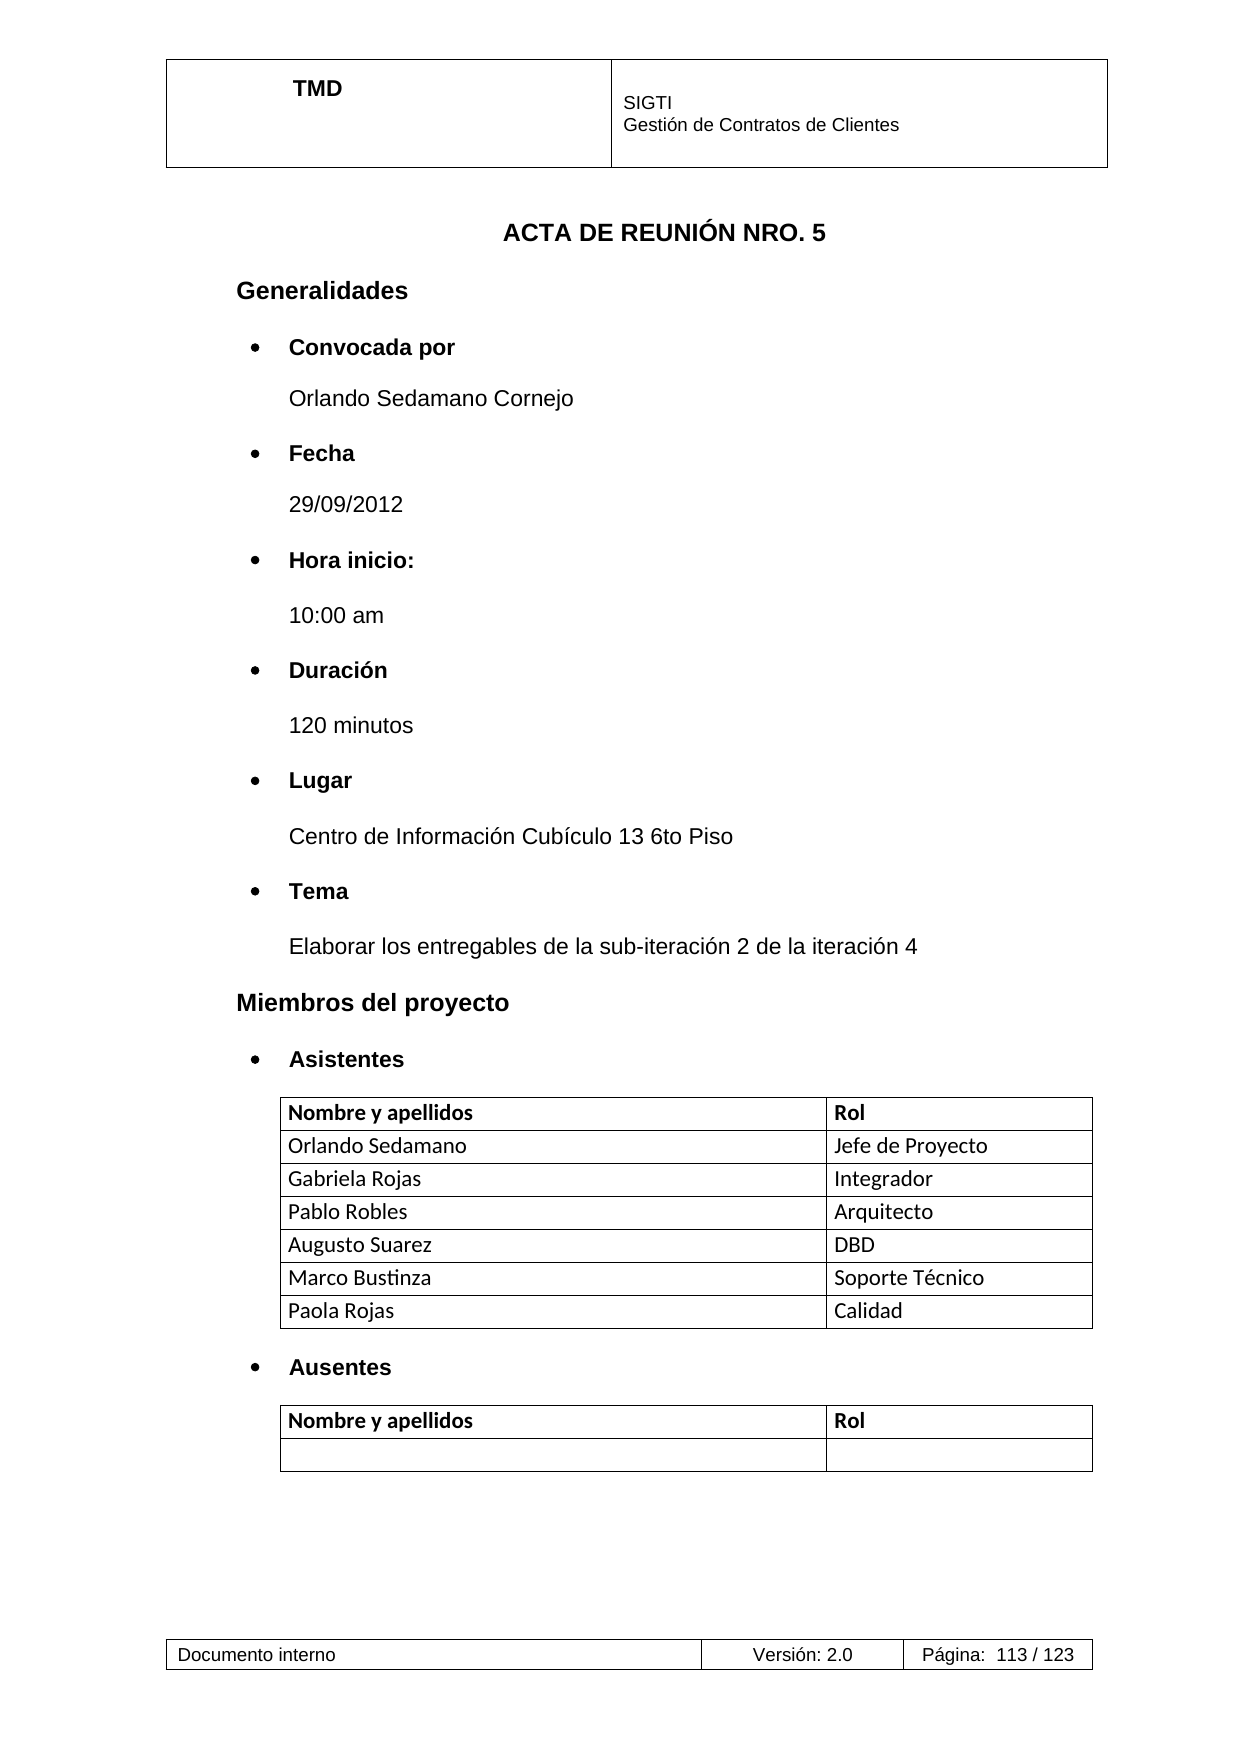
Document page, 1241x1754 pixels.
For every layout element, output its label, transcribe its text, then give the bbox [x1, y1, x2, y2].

list Elaborar los entregables de la sub-iteración 2 de la iteración 4 [288, 933, 1092, 959]
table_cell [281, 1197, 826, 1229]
list 29/09/2012 [288, 491, 1092, 518]
list Duración [251, 657, 1092, 683]
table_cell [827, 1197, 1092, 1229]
list Tema [251, 878, 1092, 904]
list Orlando Sedamano Cornejo [288, 385, 1092, 411]
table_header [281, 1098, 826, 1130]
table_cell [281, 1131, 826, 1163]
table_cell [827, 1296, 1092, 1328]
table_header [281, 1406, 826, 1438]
list Miembros del proyecto [236, 988, 1092, 1017]
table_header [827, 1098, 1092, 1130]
list Centro de Información Cubículo 13 6to Piso [288, 823, 1092, 849]
list Hora inicio: [251, 547, 1092, 573]
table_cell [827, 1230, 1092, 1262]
list Lugar [251, 767, 1092, 794]
list Ausentes [251, 1354, 1092, 1380]
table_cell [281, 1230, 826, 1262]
list 120 minutos [288, 712, 1092, 738]
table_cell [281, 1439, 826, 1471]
list Fecha [251, 440, 1092, 467]
list ACTA DE REUNIÓN NRO. 5 [236, 218, 1092, 247]
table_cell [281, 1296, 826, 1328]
list Generalidades [236, 276, 1092, 305]
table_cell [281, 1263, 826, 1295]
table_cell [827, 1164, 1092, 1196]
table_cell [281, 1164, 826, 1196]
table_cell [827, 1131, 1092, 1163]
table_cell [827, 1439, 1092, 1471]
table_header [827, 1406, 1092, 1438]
list Convocada por [251, 334, 1092, 360]
list 10:00 am [288, 602, 1092, 628]
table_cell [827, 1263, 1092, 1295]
list Asistentes [251, 1046, 1092, 1073]
